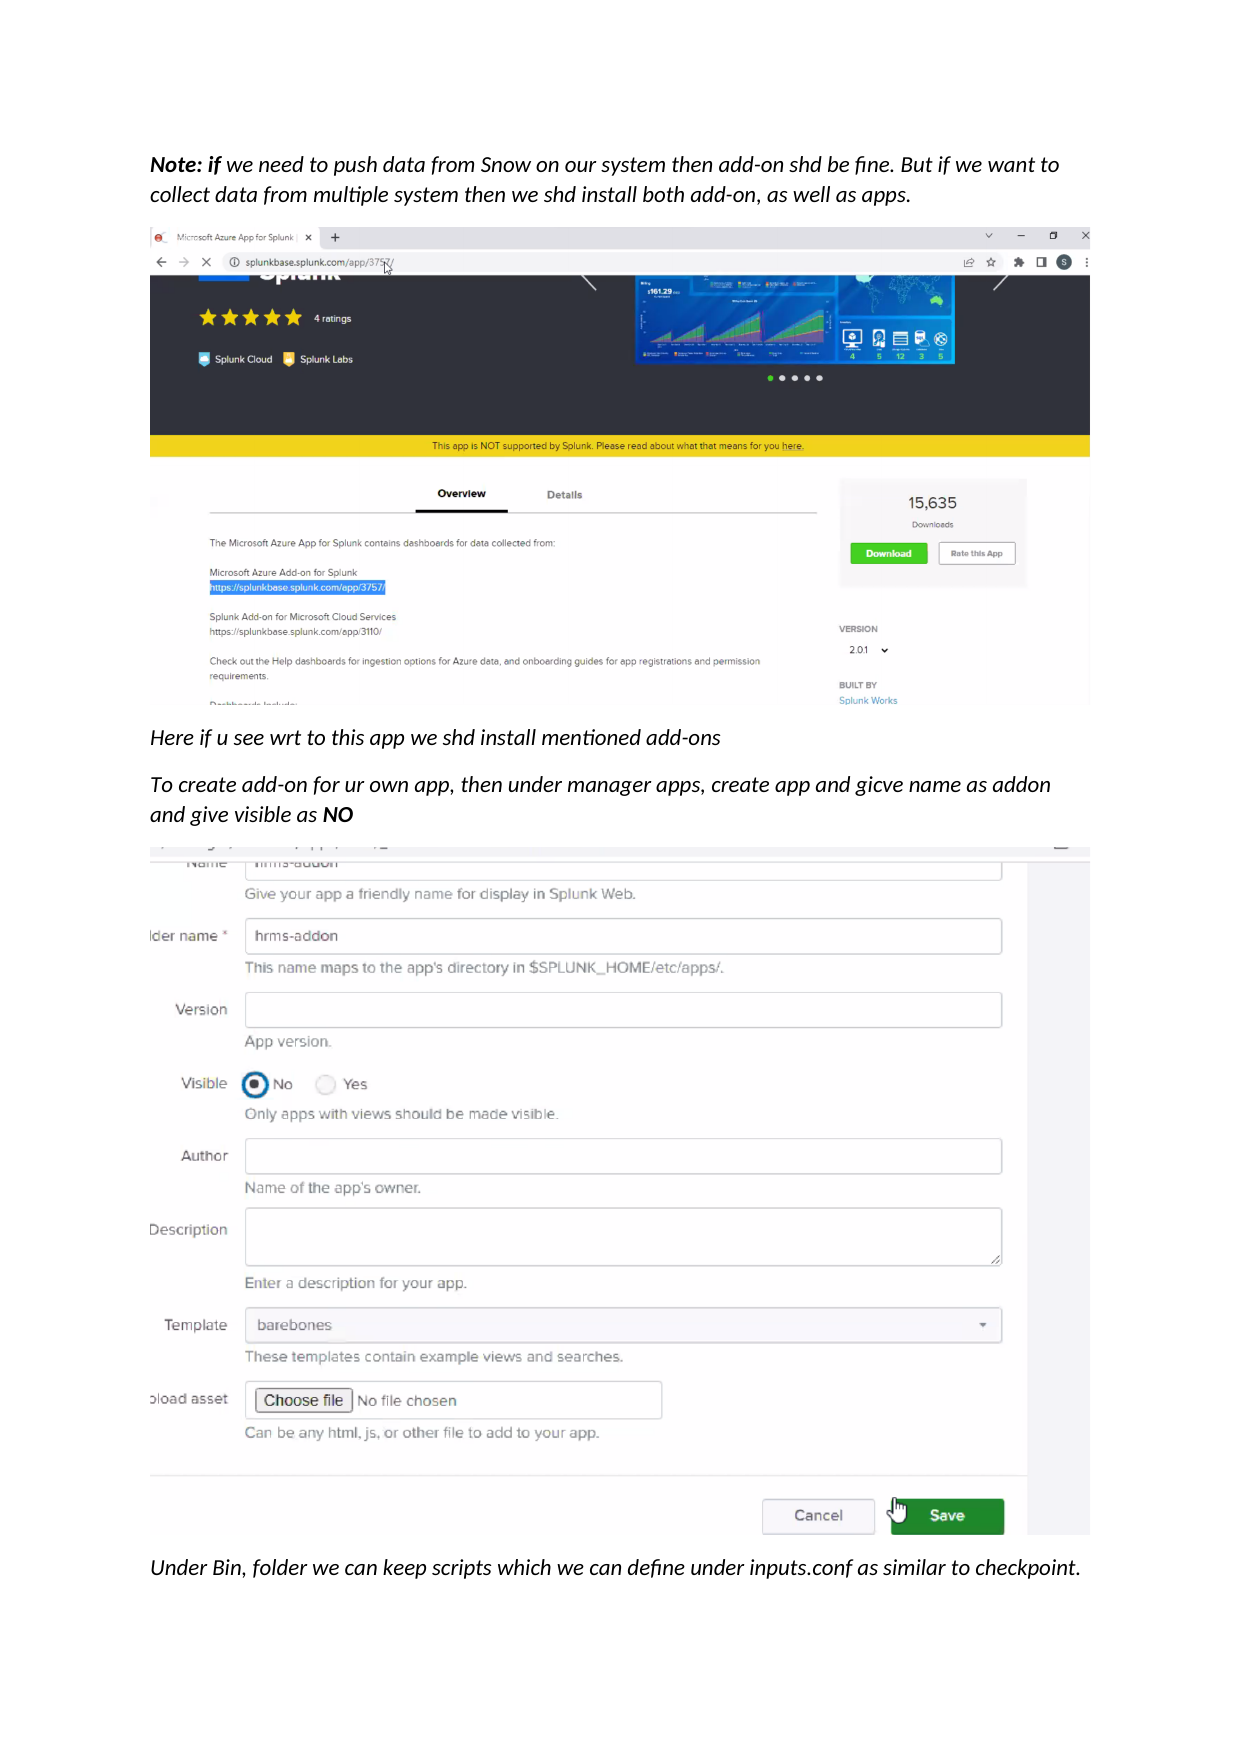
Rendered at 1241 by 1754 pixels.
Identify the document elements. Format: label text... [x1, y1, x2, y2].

text Note: if we need to push data from Snow on our system then add-on shd be fine. But if we want to collect data from multiple system then we shd install both add-on, as well as apps. [150, 150, 1090, 208]
picture [150, 847, 1091, 1535]
picture [150, 227, 1091, 705]
text Under Bin, folder we can keep scripts which we can define under inputs.conf as similar to checkpoint. [150, 1553, 1090, 1581]
text To create add-on for ur own app, then under manager apps, create app and gicve name as addon and give visible as NO [150, 770, 1090, 828]
text Here if u see wrt to this app we shd install mentioned add-ons [150, 723, 1090, 751]
